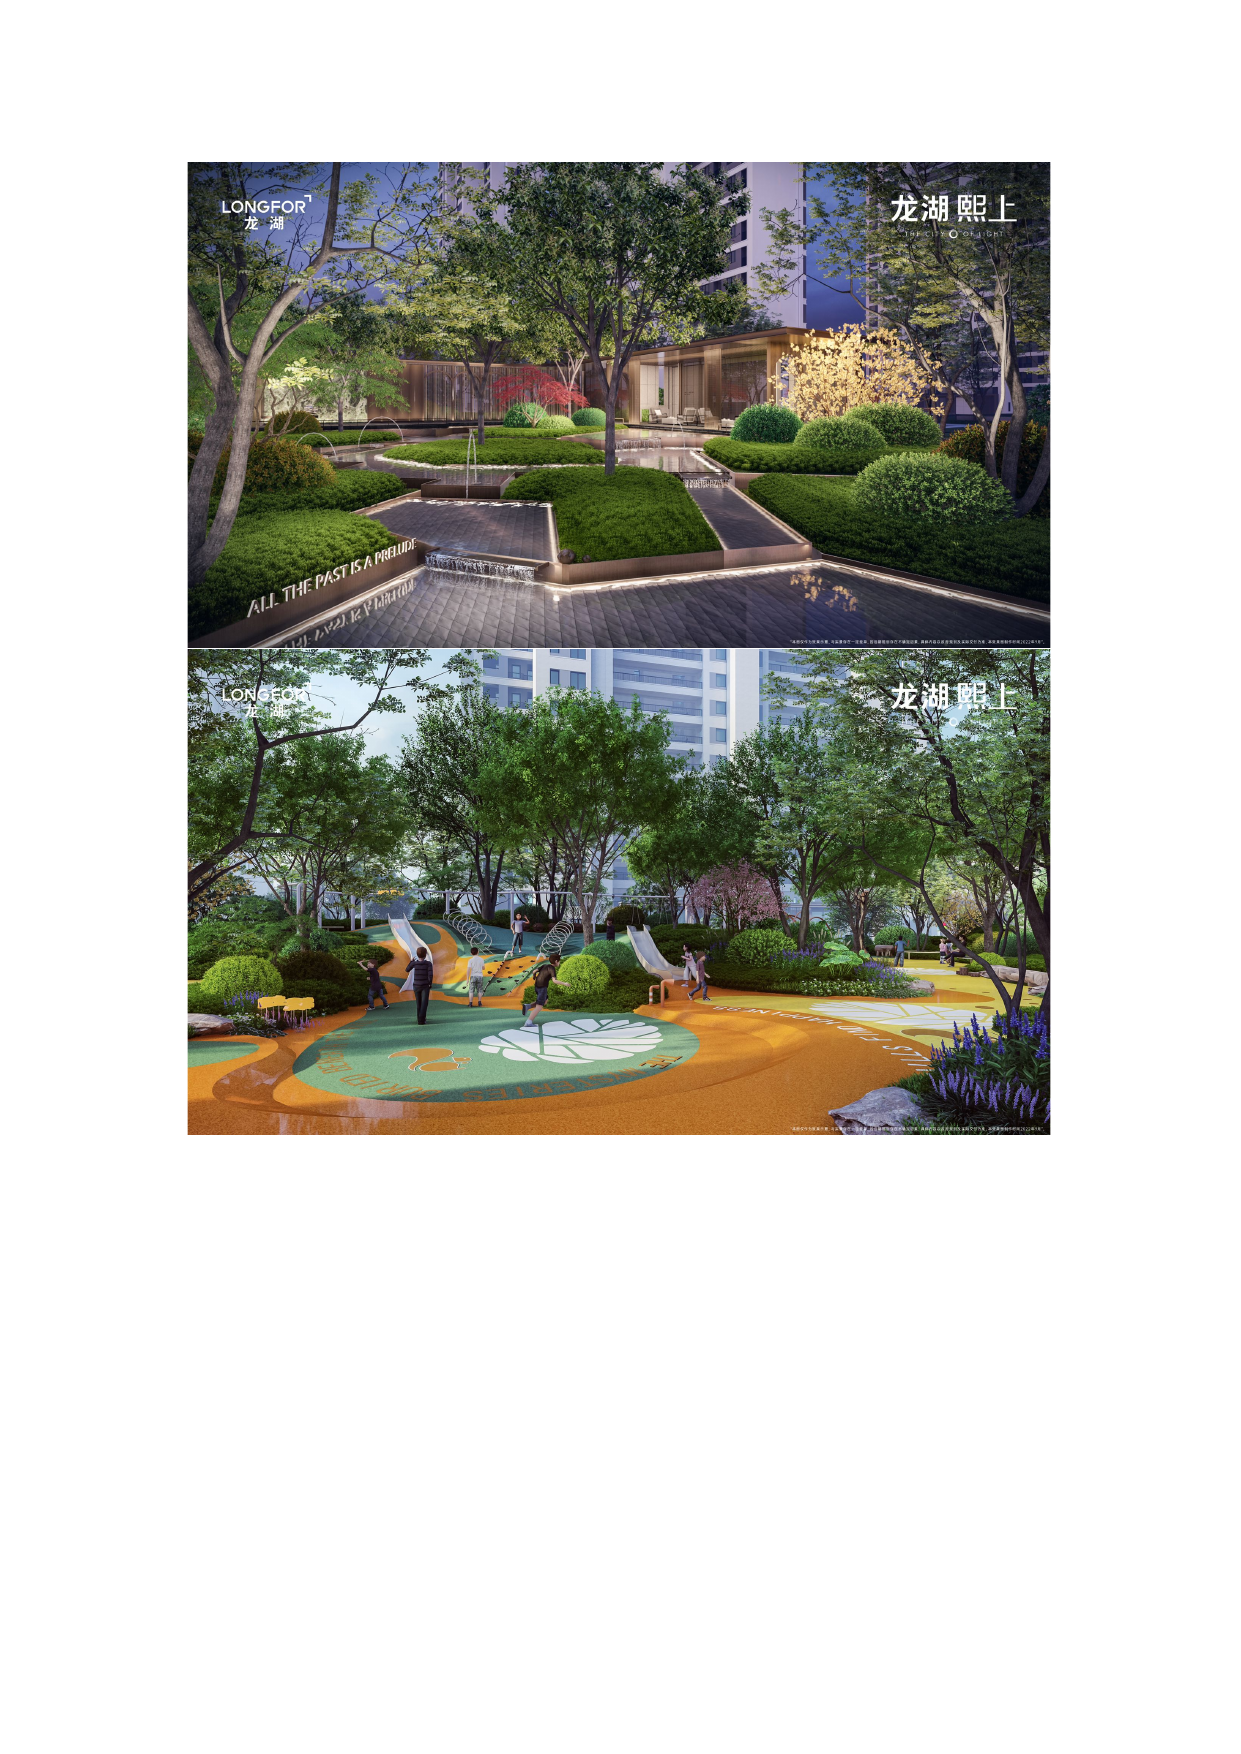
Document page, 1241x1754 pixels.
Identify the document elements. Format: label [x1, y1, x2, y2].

picture [187, 649, 1051, 1135]
picture [187, 162, 1051, 648]
